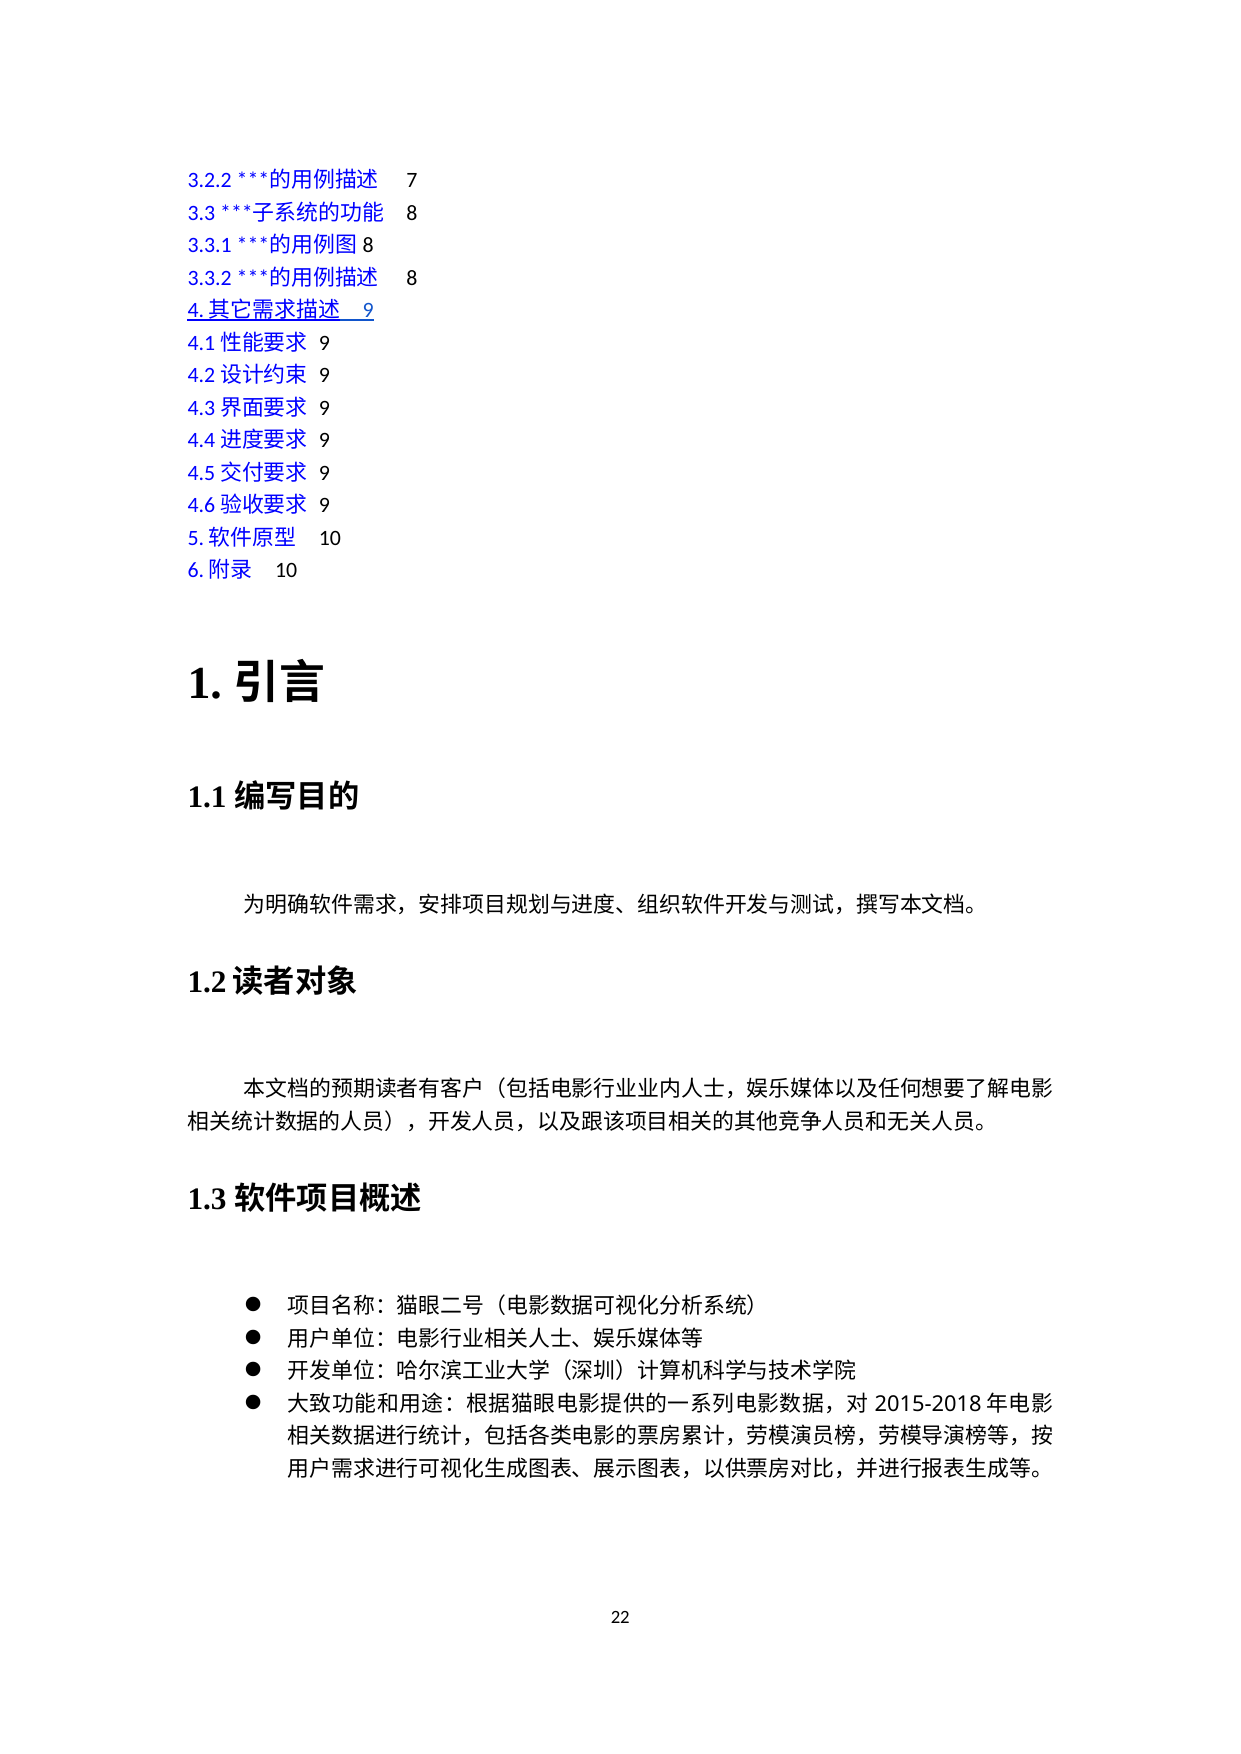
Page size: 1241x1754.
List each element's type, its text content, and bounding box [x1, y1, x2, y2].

text 4.3 界面要求 9 [187, 389, 1053, 422]
text 5. 软件原型 10 [187, 519, 1053, 552]
text 4.2 设计约束 9 [187, 357, 1053, 389]
text 3.2.2 ***的用例描述 7 [187, 162, 1053, 194]
text 4.4 进度要求 9 [187, 422, 1053, 454]
text 4.5 交付要求 9 [187, 454, 1053, 487]
text 3.3.1 ***的用例图 8 [187, 227, 1053, 259]
list 大致功能和用途：根据猫眼电影提供的一系列电影数据，对2015-2018年电影相关数据进行统计，包括各类电影的票房累计，劳模演员榜，劳模导演榜等，按用户需求进行可视化生成图表、展示图表，以供票房对比，并进行报表生成等。 [243, 1386, 1053, 1483]
subtitle 1.1 编写目的 [187, 761, 1053, 826]
text 3.3.2 ***的用例描述 8 [187, 259, 1053, 292]
text 为明确软件需求，安排项目规划与进度、组织软件开发与测试，撰写本文档。 [187, 886, 1053, 919]
text 6. 附录 10 [187, 552, 1053, 584]
text 4. 其它需求描述 9 [187, 292, 1053, 324]
subtitle 1. 引言 [187, 629, 1053, 727]
text 4.6 验收要求 9 [187, 487, 1053, 519]
text 本文档的预期读者有客户（包括电影行业业内人士，娱乐媒体以及任何想要了解电影相关统计数据的人员），开发人员，以及跟该项目相关的其他竞争人员和无关人员。 [187, 1071, 1053, 1136]
list 项目名称：猫眼二号（电影数据可视化分析系统） [243, 1288, 1053, 1321]
text 3.3 ***子系统的功能 8 [187, 194, 1053, 227]
list 开发单位：哈尔滨工业大学（深圳）计算机科学与技术学院 [243, 1353, 1053, 1386]
list 用户单位：电影行业相关人士、娱乐媒体等 [243, 1321, 1053, 1353]
subtitle 1.3 软件项目概述 [187, 1163, 1053, 1228]
text 4.1 性能要求 9 [187, 324, 1053, 357]
subtitle 1.2读者对象 [187, 946, 1053, 1011]
